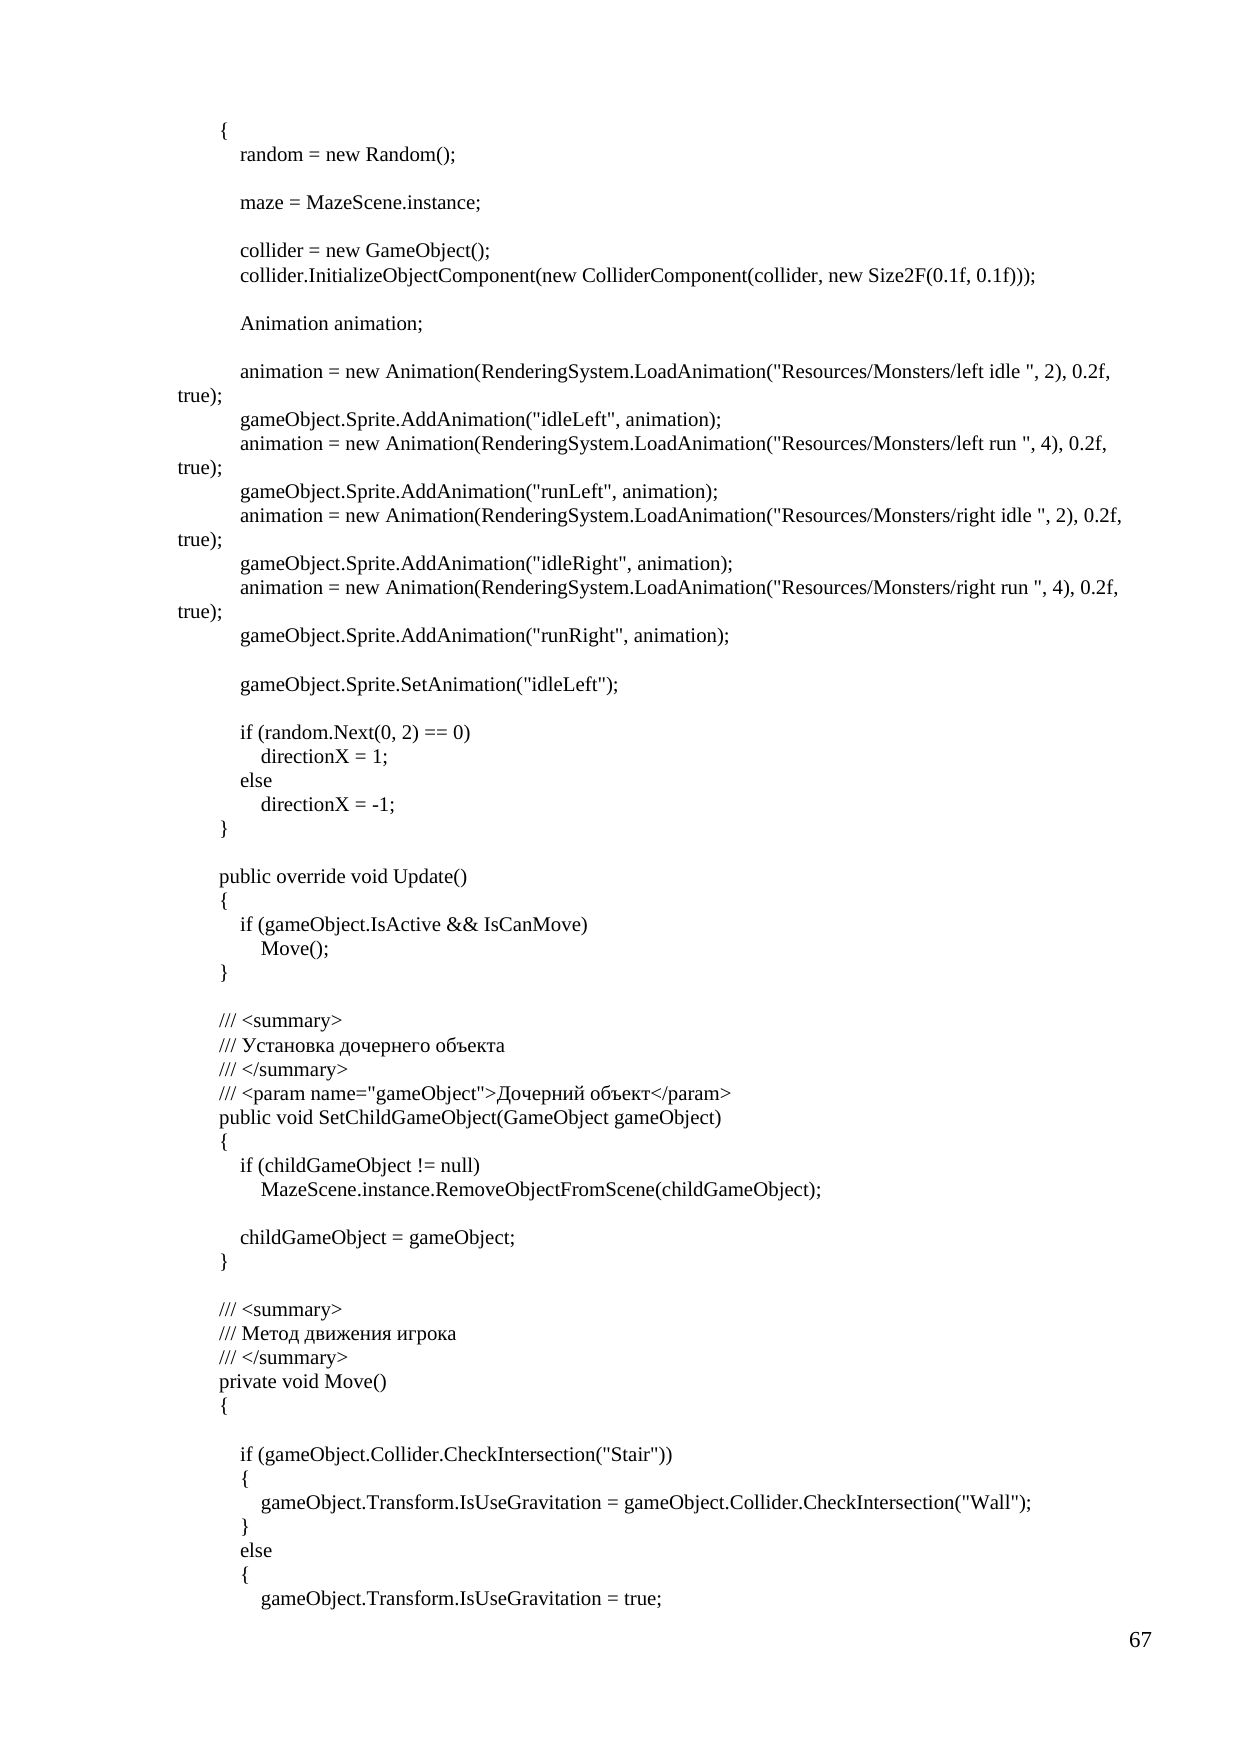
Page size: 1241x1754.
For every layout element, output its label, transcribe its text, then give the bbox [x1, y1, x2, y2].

text } [177, 960, 1152, 984]
text collider.InitializeObjectComponent(new ColliderComponent(collider, new Size2F(0.1f, 0.1f))); [177, 262, 1152, 287]
text if (gameObject.IsActive && IsCanMove) [177, 912, 1152, 936]
text { [177, 1129, 1152, 1153]
text gameObject.Sprite.AddAnimation("runLeft", animation); [177, 479, 1152, 503]
text /// Установка дочернего объекта [177, 1032, 1152, 1057]
text /// </summary> [177, 1057, 1152, 1081]
text { [177, 888, 1152, 912]
text gameObject.Sprite.AddAnimation("idleLeft", animation); [177, 407, 1152, 431]
text { [177, 1393, 1152, 1417]
text /// </summary> [177, 1345, 1152, 1369]
text /// Метод движения игрока [177, 1321, 1152, 1345]
text MazeScene.instance.RemoveObjectFromScene(childGameObject); [177, 1177, 1152, 1201]
text animation = new Animation(RenderingSystem.LoadAnimation("Resources/Monsters/right run ", 4), 0.2f, true); [177, 575, 1152, 623]
text animation = new Animation(RenderingSystem.LoadAnimation("Resources/Monsters/left run ", 4), 0.2f, true); [177, 431, 1152, 479]
text collider = new GameObject(); [177, 238, 1152, 262]
text } [177, 816, 1152, 840]
text /// <summary> [177, 1008, 1152, 1032]
text { [177, 1562, 1152, 1586]
text } [177, 1514, 1152, 1538]
text if (childGameObject != null) [177, 1153, 1152, 1177]
text maze = MazeScene.instance; [177, 190, 1152, 214]
text /// <summary> [177, 1297, 1152, 1321]
text gameObject.Sprite.AddAnimation("idleRight", animation); [177, 551, 1152, 575]
text random = new Random(); [177, 142, 1152, 166]
text if (random.Next(0, 2) == 0) [177, 720, 1152, 744]
text animation = new Animation(RenderingSystem.LoadAnimation("Resources/Monsters/left idle ", 2), 0.2f, true); [177, 359, 1152, 407]
text childGameObject = gameObject; [177, 1225, 1152, 1249]
text public override void Update() [177, 864, 1152, 888]
text gameObject.Sprite.SetAnimation("idleLeft"); [177, 672, 1152, 696]
text } [177, 1249, 1152, 1273]
text { [177, 118, 1152, 142]
text gameObject.Transform.IsUseGravitation = gameObject.Collider.CheckIntersection("Wall"); [177, 1490, 1152, 1514]
text { [177, 1466, 1152, 1490]
text else [177, 768, 1152, 792]
text gameObject.Transform.IsUseGravitation = true; [177, 1586, 1152, 1610]
text /// <param name="gameObject">Дочерний объект</param> [177, 1081, 1152, 1105]
text else [177, 1538, 1152, 1562]
text gameObject.Sprite.AddAnimation("runRight", animation); [177, 623, 1152, 647]
text public void SetChildGameObject(GameObject gameObject) [177, 1105, 1152, 1129]
text if (gameObject.Collider.CheckIntersection("Stair")) [177, 1442, 1152, 1466]
text directionX = 1; [177, 744, 1152, 768]
text animation = new Animation(RenderingSystem.LoadAnimation("Resources/Monsters/right idle ", 2), 0.2f, true); [177, 503, 1152, 551]
text directionX = -1; [177, 792, 1152, 816]
text Animation animation; [177, 311, 1152, 335]
text Move(); [177, 936, 1152, 960]
text private void Move() [177, 1369, 1152, 1393]
